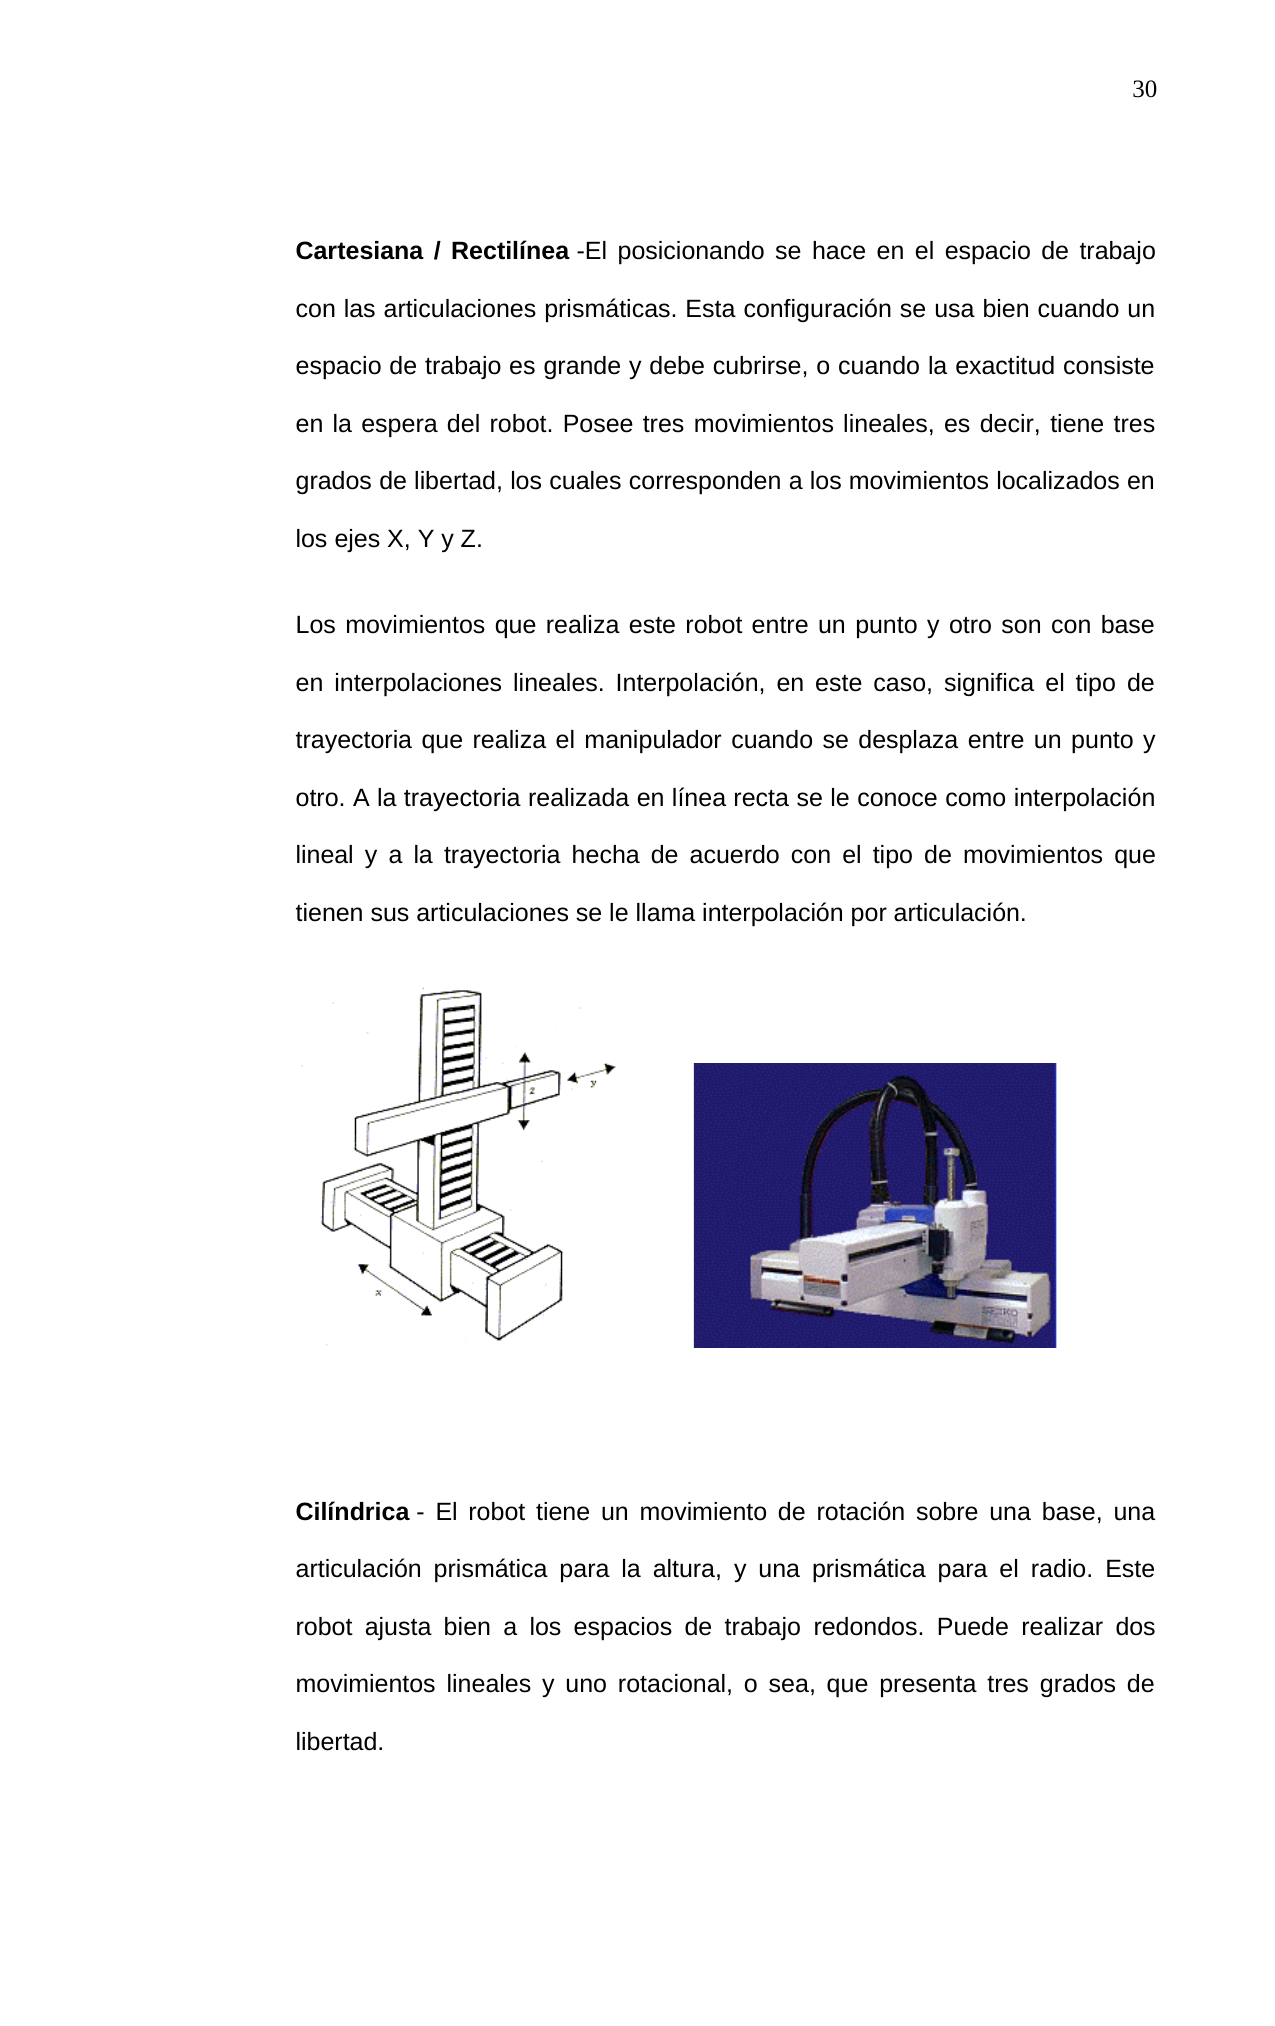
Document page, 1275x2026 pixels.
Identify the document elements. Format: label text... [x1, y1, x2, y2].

text Los movimientos que realiza este robot entre un punto y otro son con base en interpolaciones lineales. Interpolación, en este caso, significa el tipo de trayectoria que realiza el manipulador cuando se desplaza entre un punto y otro. A la trayectoria realizada en línea recta se le conoce como interpolación lineal y a la trayectoria hecha de acuerdo con el tipo de movimientos que tienen sus articulaciones se le llama interpolación por articulación. [295, 783, 1157, 1099]
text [295, 236, 1157, 322]
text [295, 1669, 1157, 1756]
picture [295, 1157, 621, 1520]
picture [693, 1235, 1057, 1520]
text Cartesiana / Rectilínea -El posicionando se hace en el espacio de trabajo con las articulaciones prismáticas. Esta configuración se usa bien cuando un espacio de trabajo es grande y debe cubrirse, o cuando la exactitud consiste en la espera del robot. Posee tres movimientos lineales, es decir, tiene tres grados de libertad, los cuales corresponden a los movimientos localizados en los ejes X, Y y Z. [295, 409, 1157, 725]
